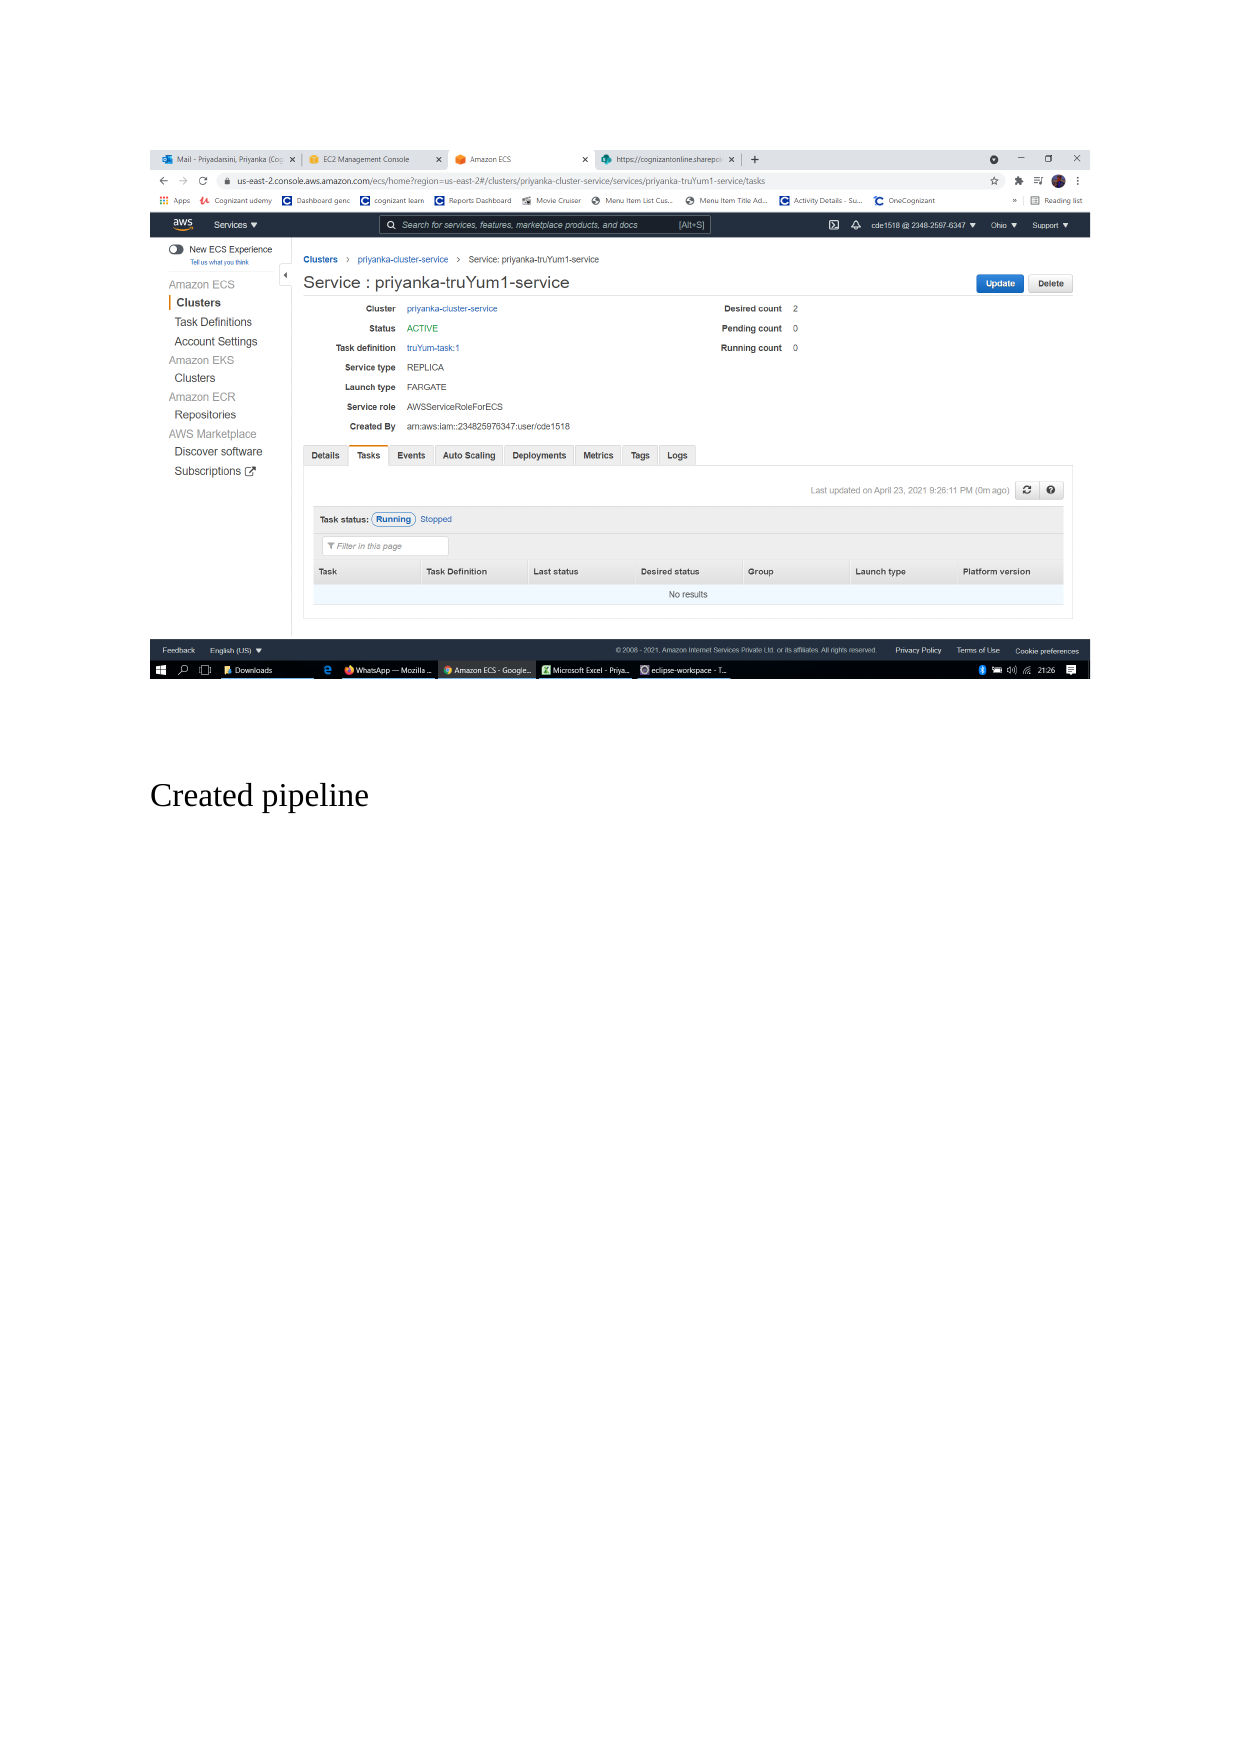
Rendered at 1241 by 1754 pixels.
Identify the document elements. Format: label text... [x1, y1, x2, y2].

text Created pipeline [150, 776, 1090, 814]
picture [150, 150, 1091, 679]
